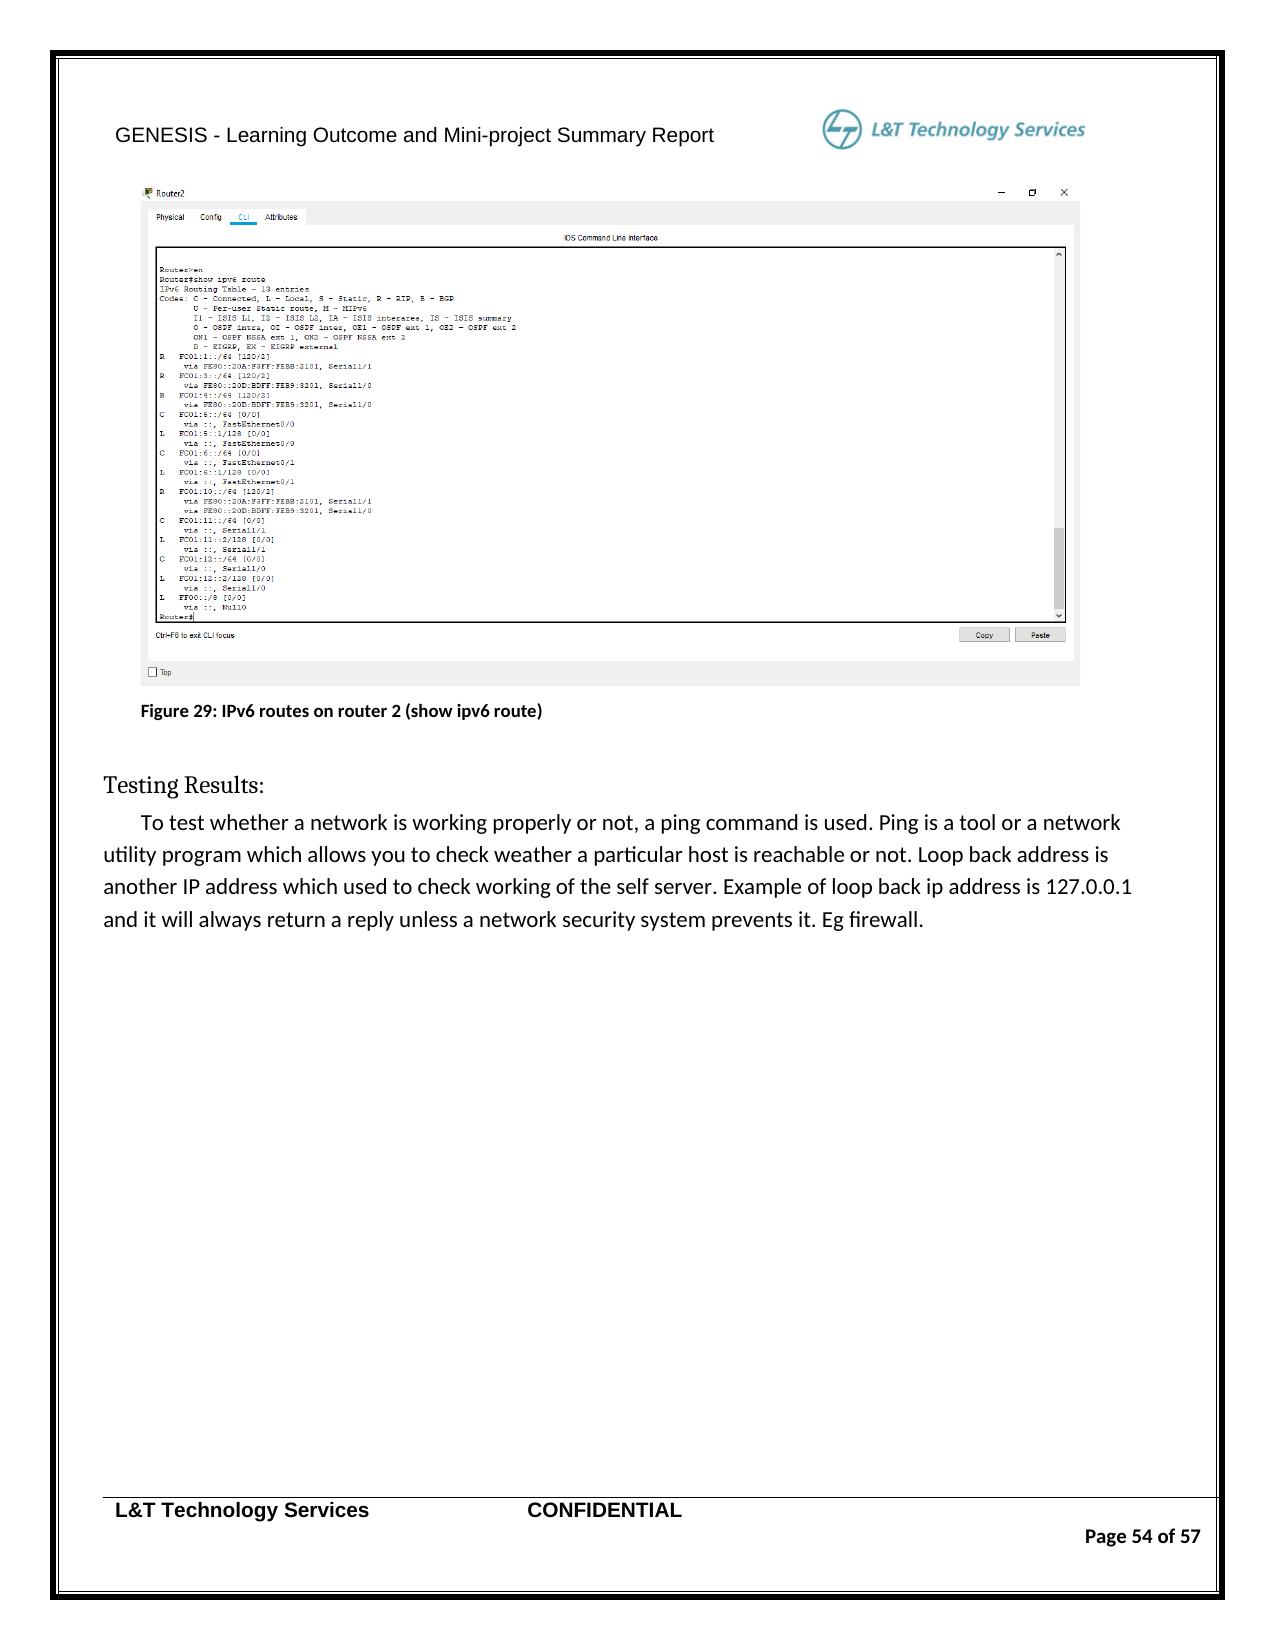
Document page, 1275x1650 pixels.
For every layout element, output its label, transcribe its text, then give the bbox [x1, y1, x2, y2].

picture [140, 185, 1081, 686]
subtitle Testing Results: [103, 771, 1162, 800]
text Figure 29: IPv6 routes on router 2 (show ipv6 route) [103, 699, 1162, 722]
picture [820, 98, 1087, 162]
text To test whether a network is working properly or not, a ping command is used. Ping is a tool or a network utility program which allows you to check weather a particular host is reachable or not. Loop back address is another IP address which used to check working of the self server. Example of loop back ip address is 127.0.0.1 and it will always return a reply unless a network security system prevents it. Eg firewall. [103, 808, 1162, 933]
